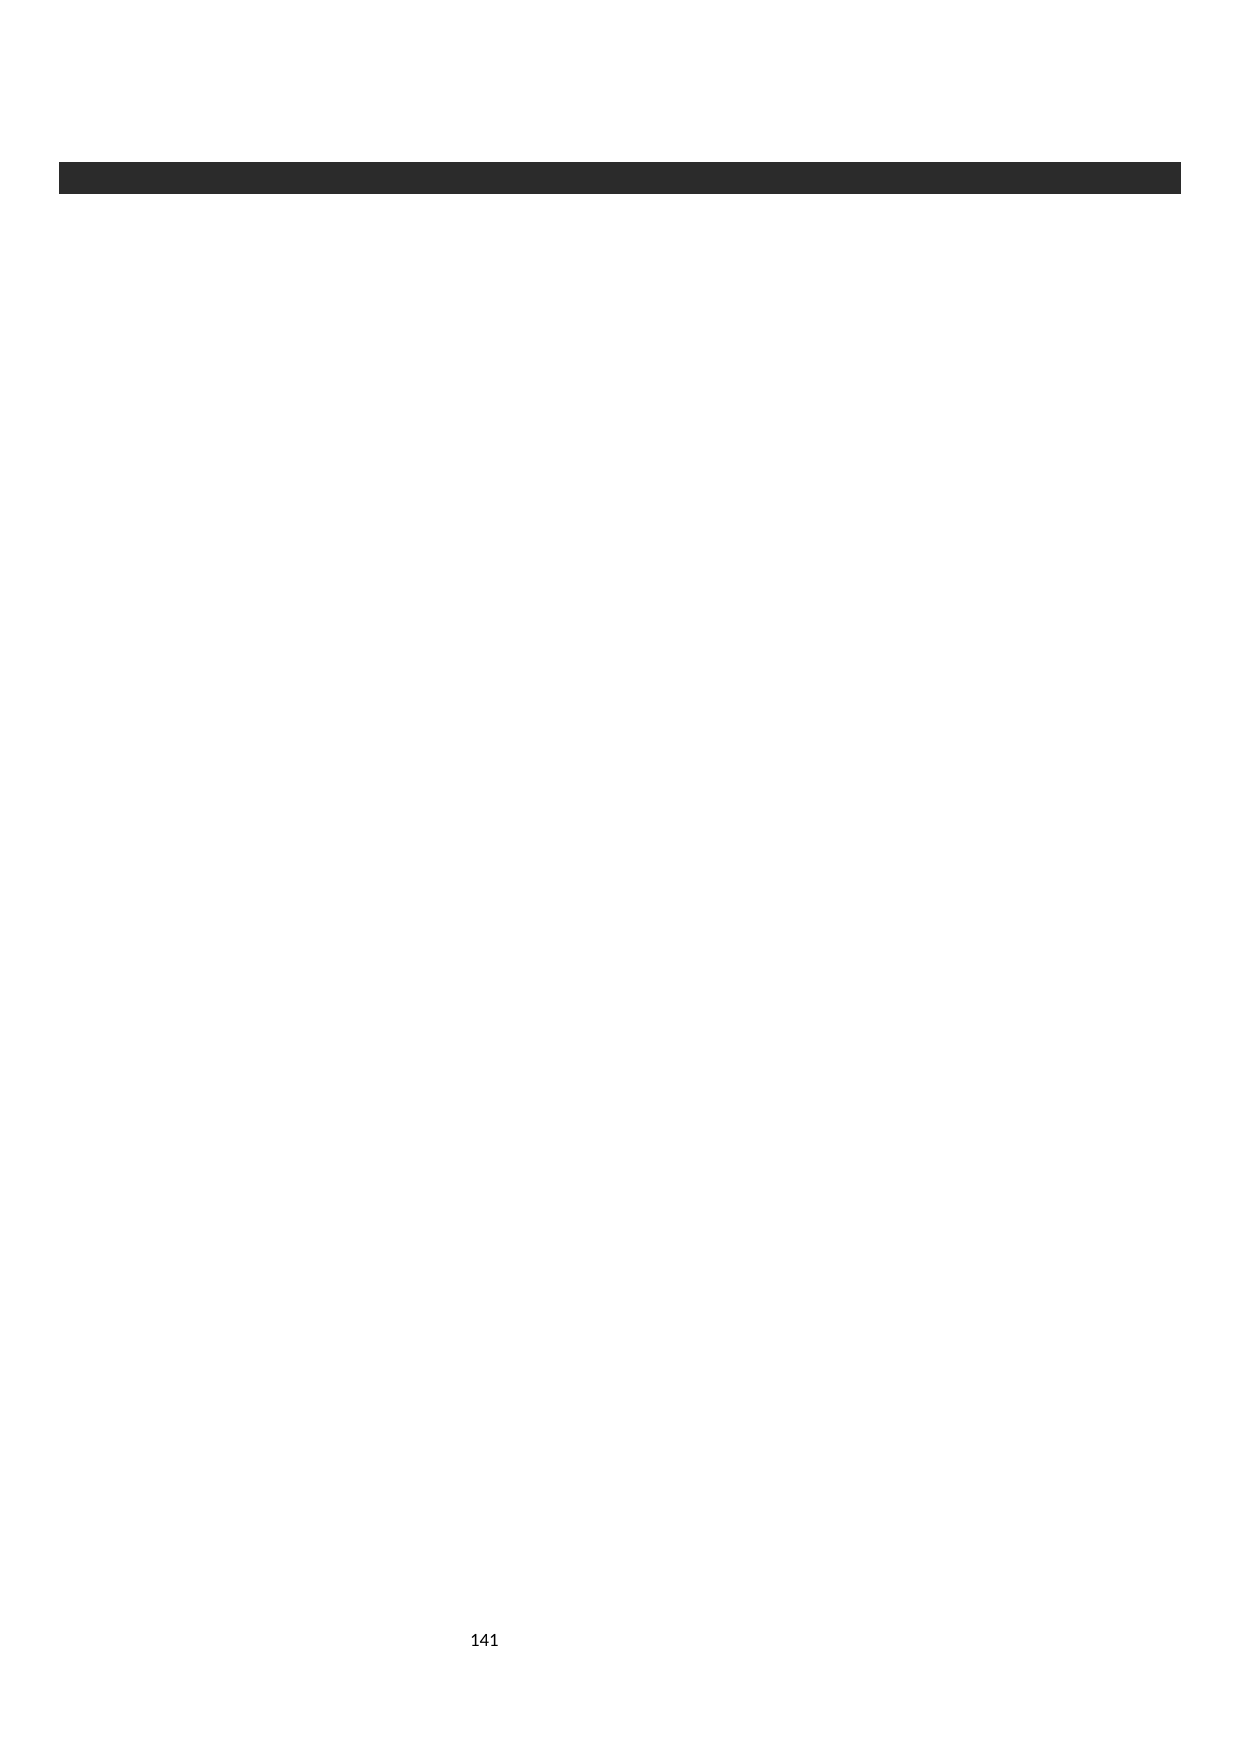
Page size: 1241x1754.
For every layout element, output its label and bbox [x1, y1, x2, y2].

text [59, 162, 1181, 194]
